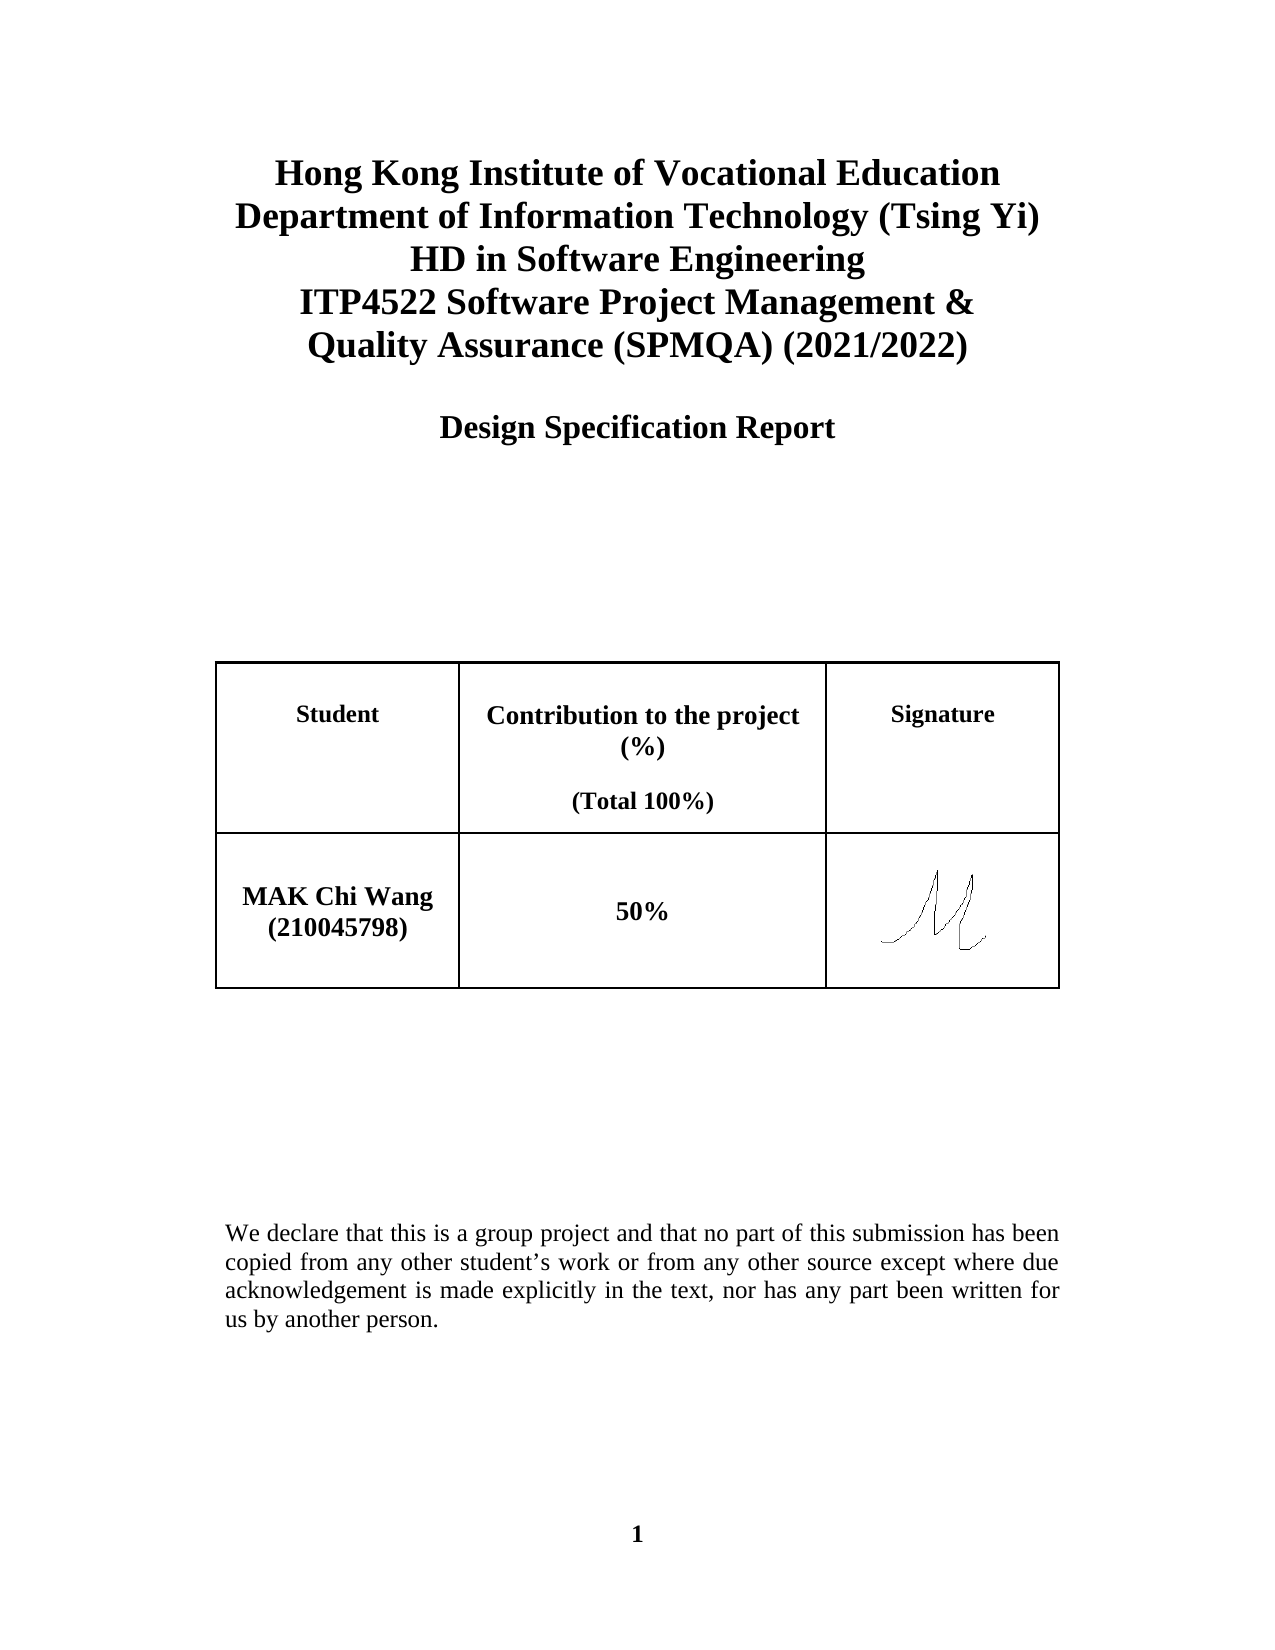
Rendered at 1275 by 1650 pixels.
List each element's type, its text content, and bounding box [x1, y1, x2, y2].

table_cell MAK Chi Wang (210045798) [217, 834, 458, 987]
text We declare that this is a group project and that no part of this submission has been copied from any other student’s work or from any other source except where due acknowledgement is made explicitly in the text, nor has any part been written for us by another person. [225, 1218, 1060, 1333]
text HD in Software Engineering [150, 236, 1125, 279]
text Quality Assurance (SPMQA) (2021/2022) [150, 322, 1125, 366]
table_header Student [217, 664, 458, 832]
table_header Contribution to the project (%) (Total 100%) [460, 664, 825, 832]
table_cell 50% [460, 834, 825, 987]
table_cell [827, 834, 1058, 987]
text Hong Kong Institute of Vocational Education [150, 150, 1125, 193]
text Department of Information Technology (Tsing Yi) [150, 193, 1125, 236]
table_header Signature [827, 664, 1058, 832]
text ITP4522 Software Project Management & [150, 279, 1125, 322]
text Design Specification Report [150, 407, 1125, 445]
picture [836, 844, 1049, 977]
